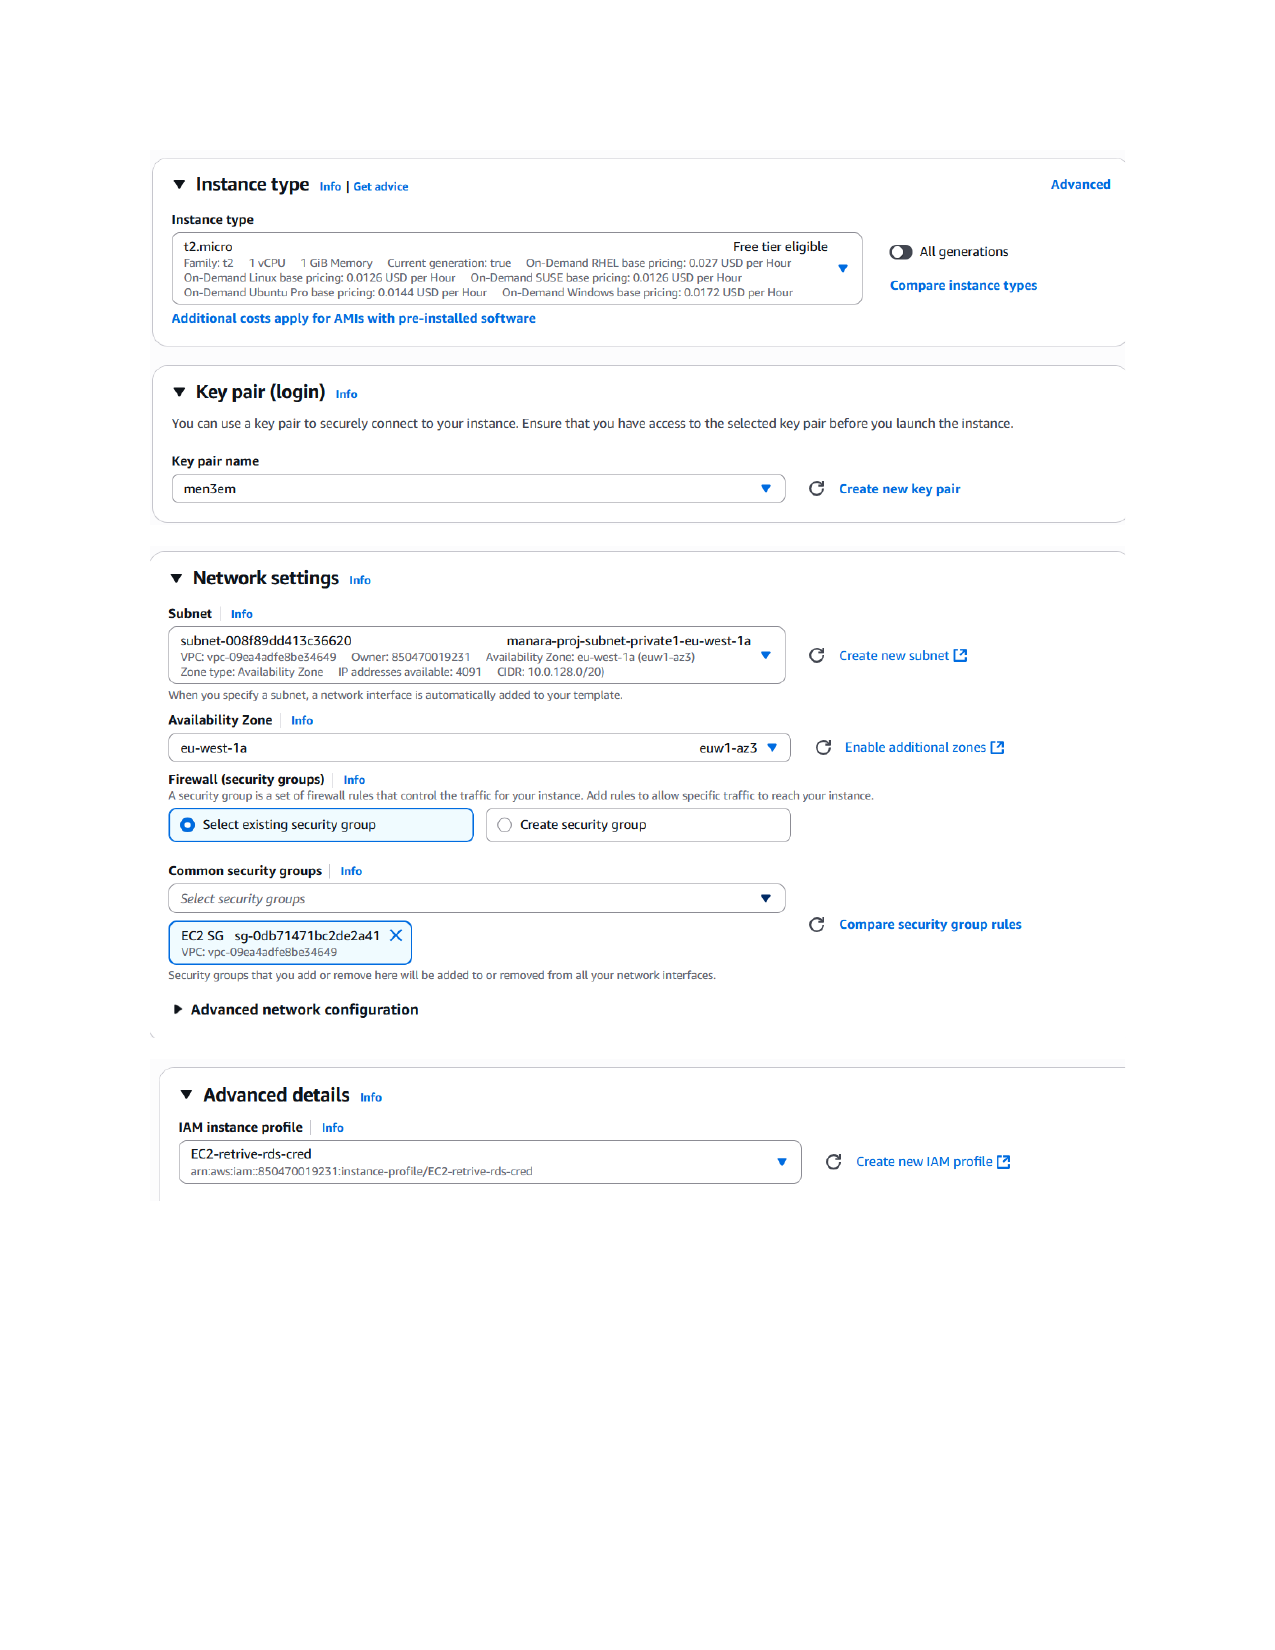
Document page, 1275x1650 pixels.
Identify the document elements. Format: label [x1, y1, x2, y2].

picture [150, 1059, 1125, 1201]
picture [150, 150, 1125, 525]
picture [150, 546, 1125, 1038]
